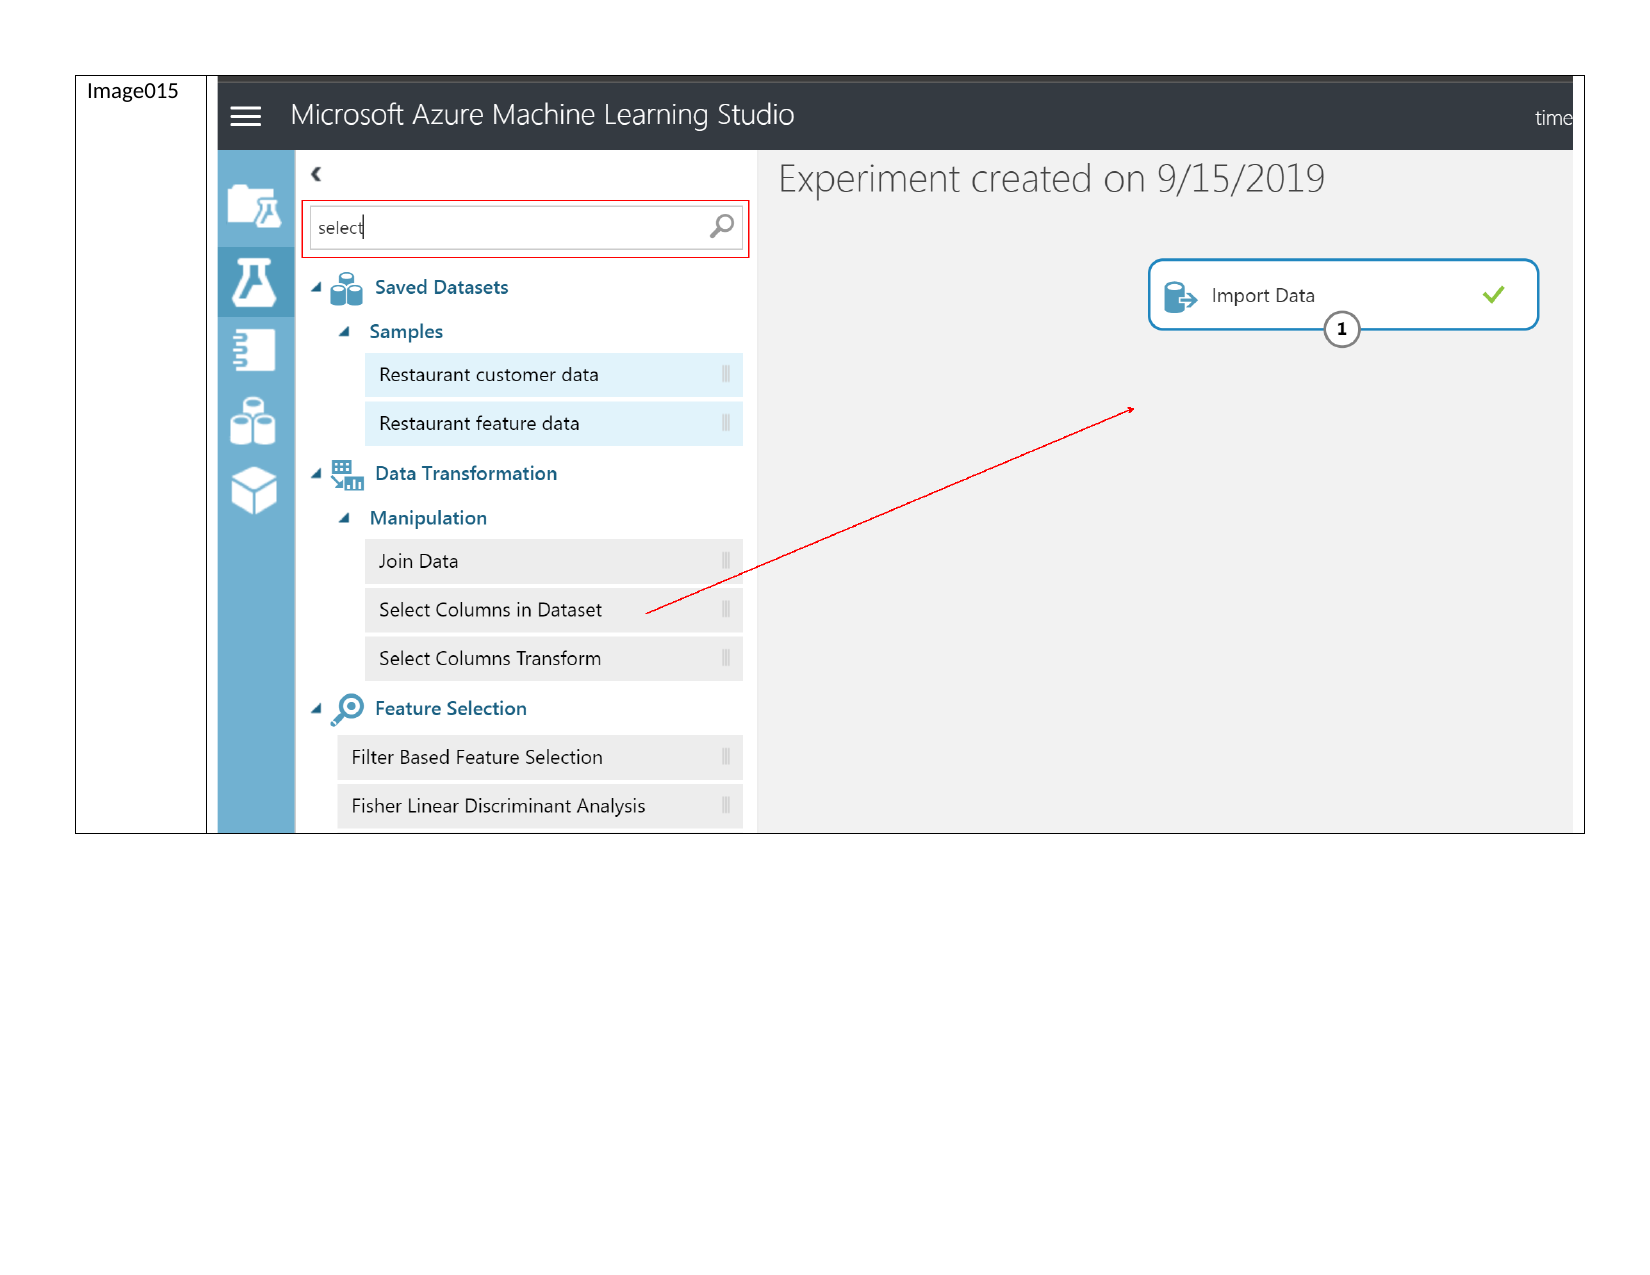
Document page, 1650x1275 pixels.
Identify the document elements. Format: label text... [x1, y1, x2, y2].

table_cell [1573, 76, 1584, 833]
picture [217, 76, 1573, 833]
table_cell Image015 [76, 76, 206, 833]
table_cell [207, 76, 217, 833]
